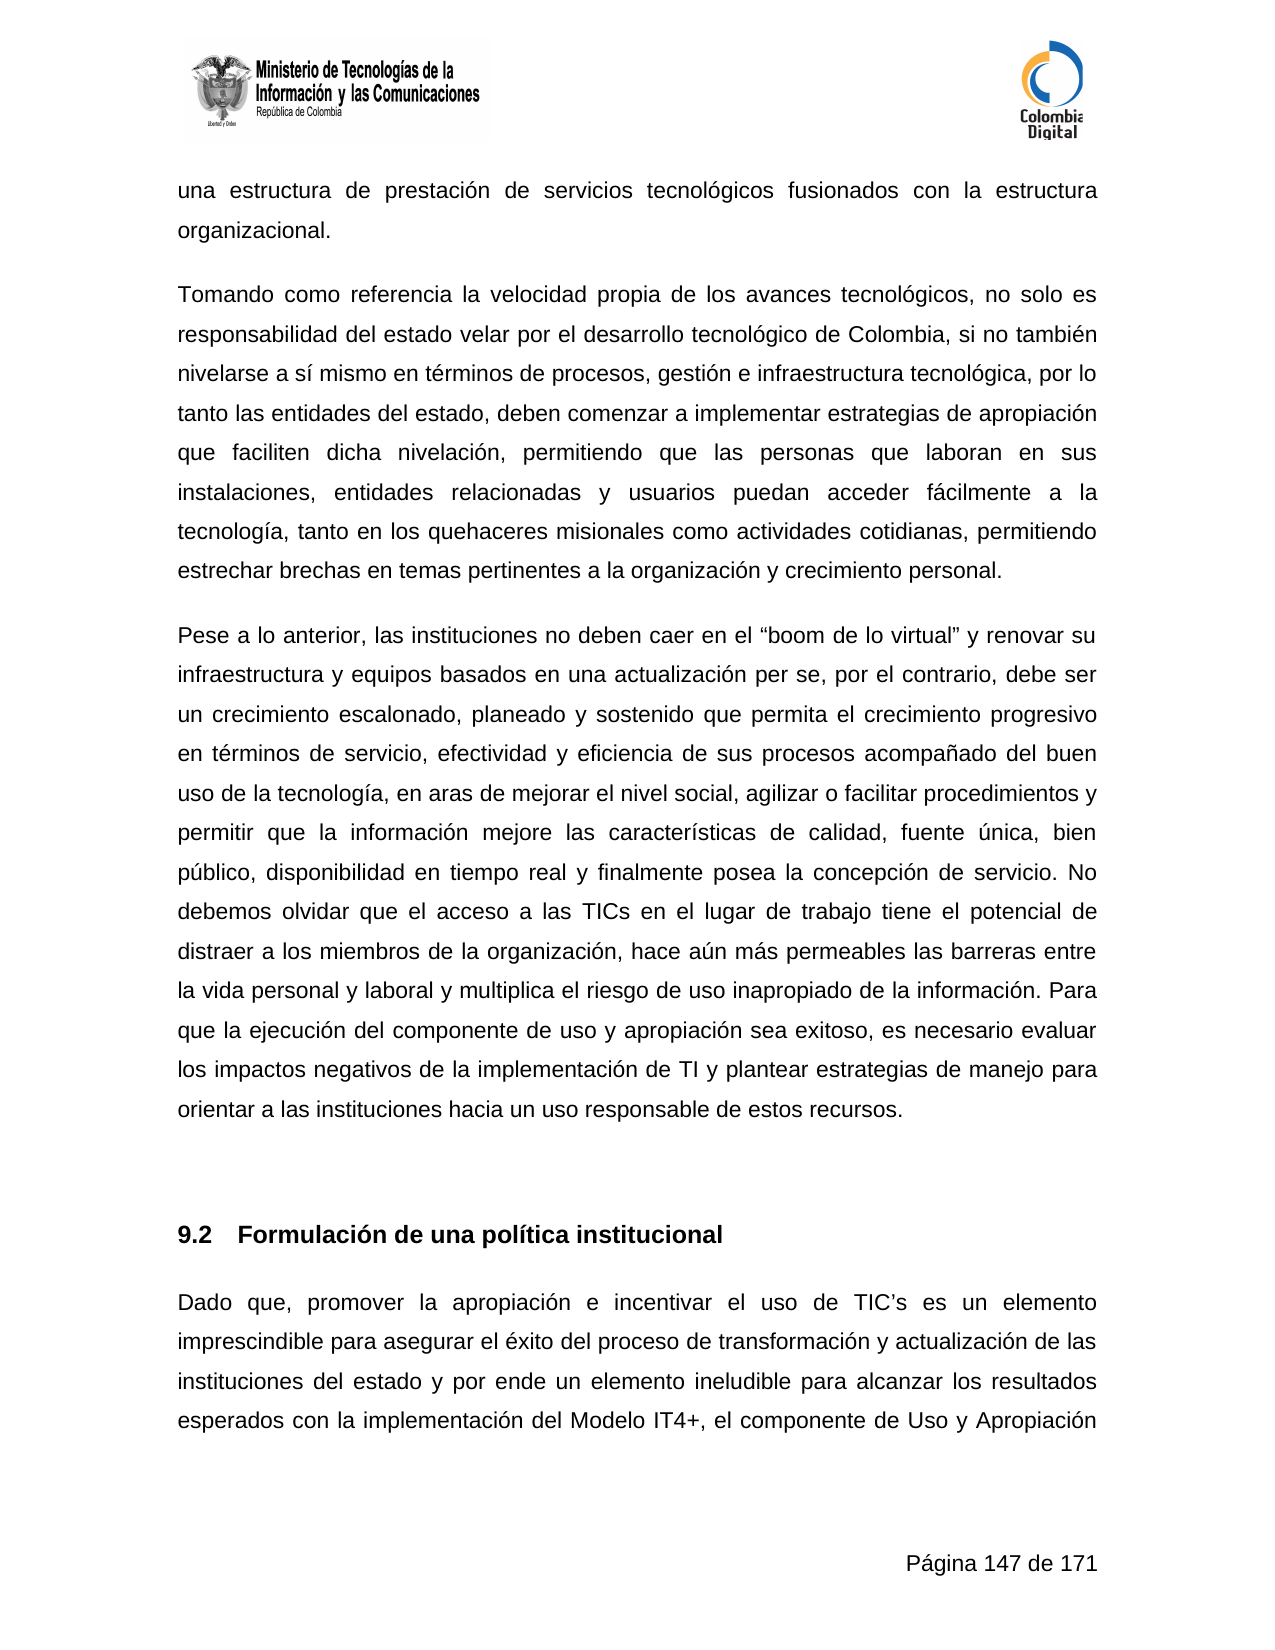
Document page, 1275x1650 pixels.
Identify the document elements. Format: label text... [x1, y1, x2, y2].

subtitle Formulación de una política institucional [177, 1221, 1098, 1249]
text Tomando como referencia la velocidad propia de los avances tecnológicos, no solo es responsabilidad del estado velar por el desarrollo tecnológico de Colombia, si no también nivelarse a sí mismo en términos de procesos, gestión e infraestructura tecnológica, por lo tanto las entidades del estado, deben comenzar a implementar estrategias de apropiación que faciliten dicha nivelación, permitiendo que las personas que laboran en sus instalaciones, entidades relacionadas y usuarios puedan acceder fácilmente a la tecnología, tanto en los quehaceres misionales como actividades cotidianas, permitiendo estrechar brechas en temas pertinentes a la organización y crecimiento personal. [177, 281, 1098, 584]
text Pese a lo anterior, las instituciones no deben caer en el “boom de lo virtual” y renovar su infraestructura y equipos basados en una actualización per se, por el contrario, debe ser un crecimiento escalonado, planeado y sostenido que permita el crecimiento progresivo en términos de servicio, efectividad y eficiencia de sus procesos acompañado del buen uso de la tecnología, en aras de mejorar el nivel social, agilizar o facilitar procedimientos y permitir que la información mejore las características de calidad, fuente única, bien público, disponibilidad en tiempo real y finalmente posea la concepción de servicio. No debemos olvidar que el acceso a las TICs en el lugar de trabajo tiene el potencial de distraer a los miembros de la organización, hace aún más permeables las barreras entre la vida personal y laboral y multiplica el riesgo de uso inapropiado de la información. Para que la ejecución del componente de uso y apropiación sea exitoso, es necesario evaluar los impactos negativos de la implementación de TI y plantear estrategias de manejo para orientar a las instituciones hacia un uso responsable de estos recursos. [177, 622, 1098, 1122]
picture [1020, 39, 1083, 139]
